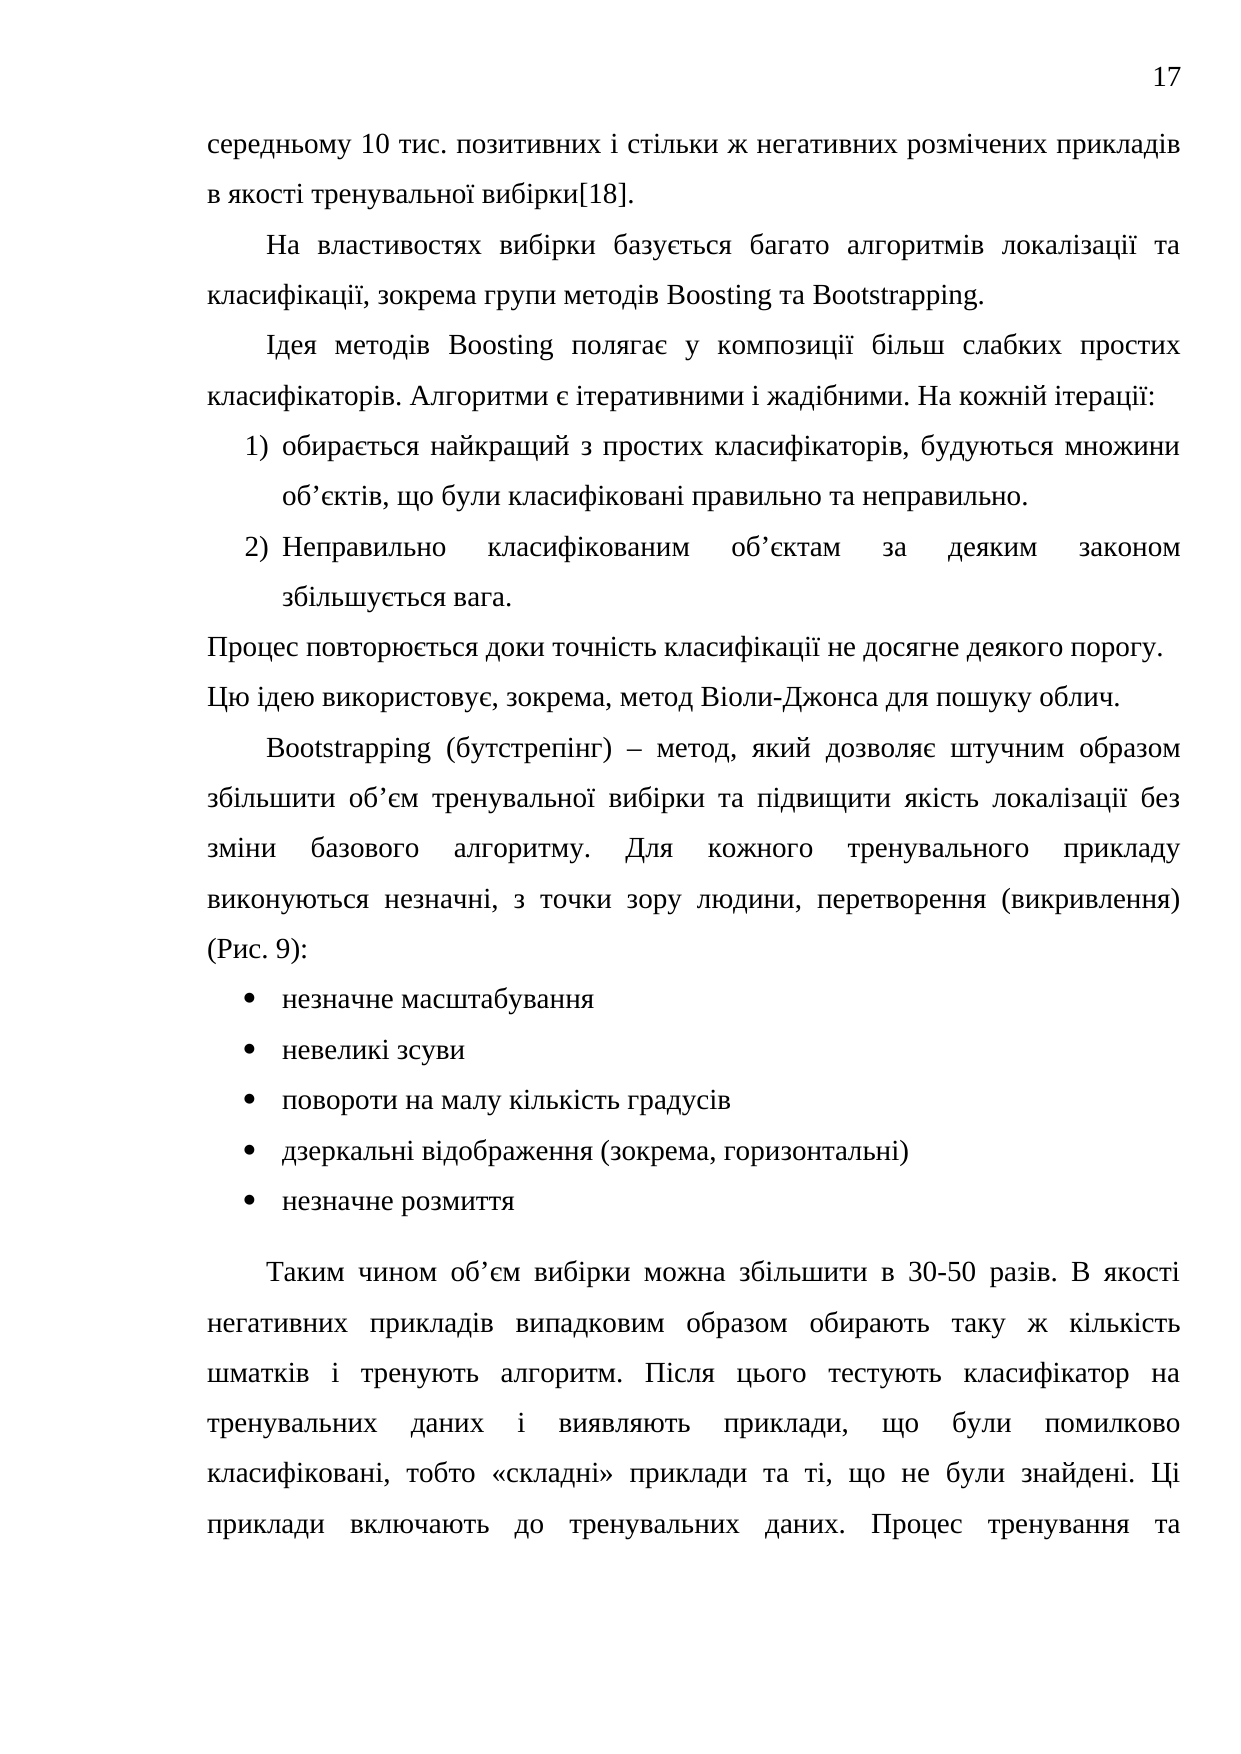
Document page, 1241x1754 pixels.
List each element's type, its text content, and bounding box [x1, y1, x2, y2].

text Процес повторюється доки точність класифікації не досягне деякого порогу. [207, 629, 1181, 663]
list дзеркальні відображення (зокрема, горизонтальні) [244, 1133, 1181, 1166]
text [207, 1254, 1181, 1539]
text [207, 126, 1181, 210]
list незначне розмиття [244, 1183, 1181, 1217]
list невеликі зсуви [244, 1032, 1181, 1066]
list обирається найкращий з простих класифікаторів, будуються множини об’єктів, що були класифіковані правильно та неправильно. [244, 428, 1181, 512]
list повороти на малу кількість градусів [244, 1082, 1181, 1116]
text Цю ідею використовує, зокрема, метод Віоли-Джонса для пошуку облич. [207, 679, 1181, 713]
list незначне масштабування [244, 981, 1181, 1015]
list Неправильно класифікованим об’єктам за деяким законом збільшується вага. [244, 529, 1181, 612]
text Ідея методів Boosting полягає у композиції більш слабких простих класифікаторів. Алгоритми є ітеративними і жадібними. На кожній ітерації: [207, 327, 1181, 411]
text На властивостях вибірки базується багато алгоритмів локалізації та класифікації, зокрема групи методів Boosting та Bootstrapping. [207, 227, 1181, 311]
